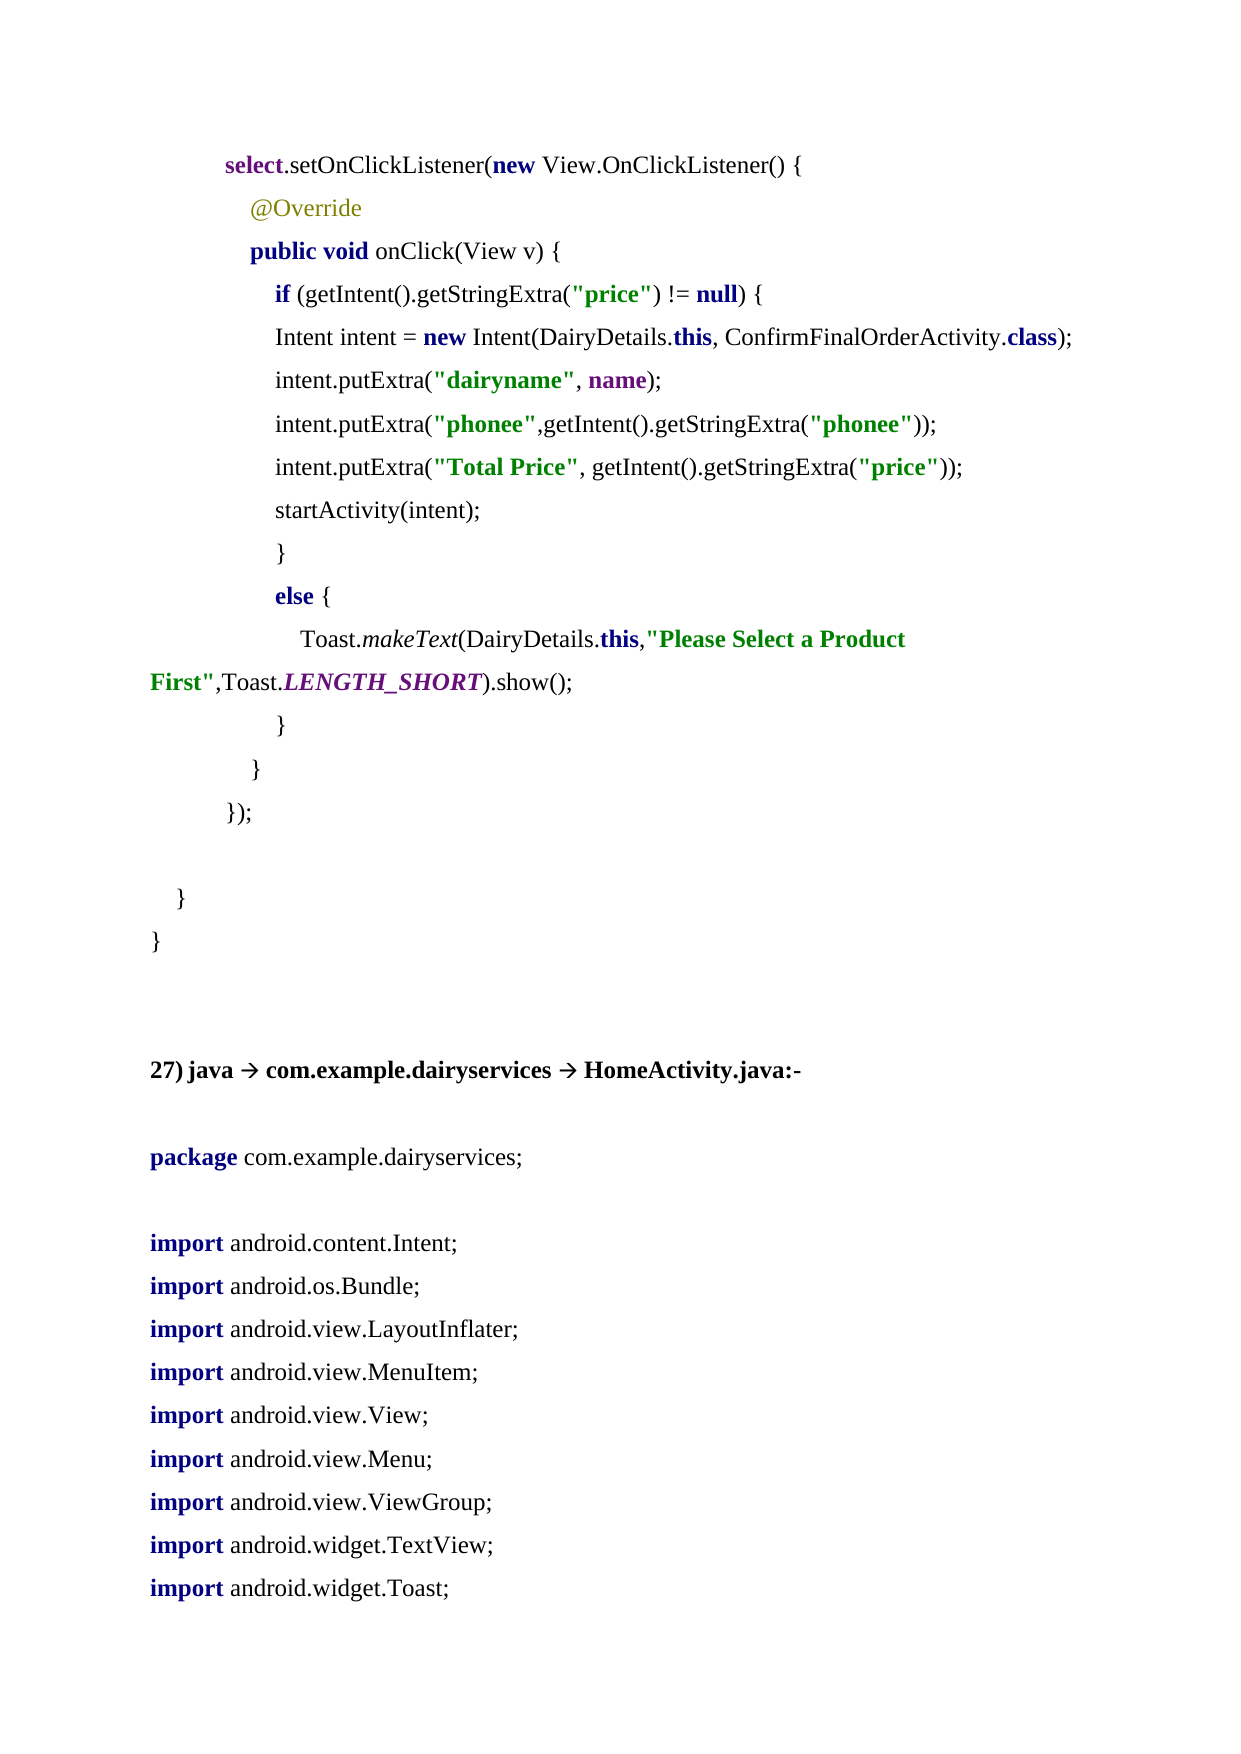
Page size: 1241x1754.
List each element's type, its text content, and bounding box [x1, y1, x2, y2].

list java com.example.dairyservices HomeActivity.java:- [150, 1056, 1090, 1084]
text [150, 150, 1090, 955]
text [150, 1142, 1090, 1602]
